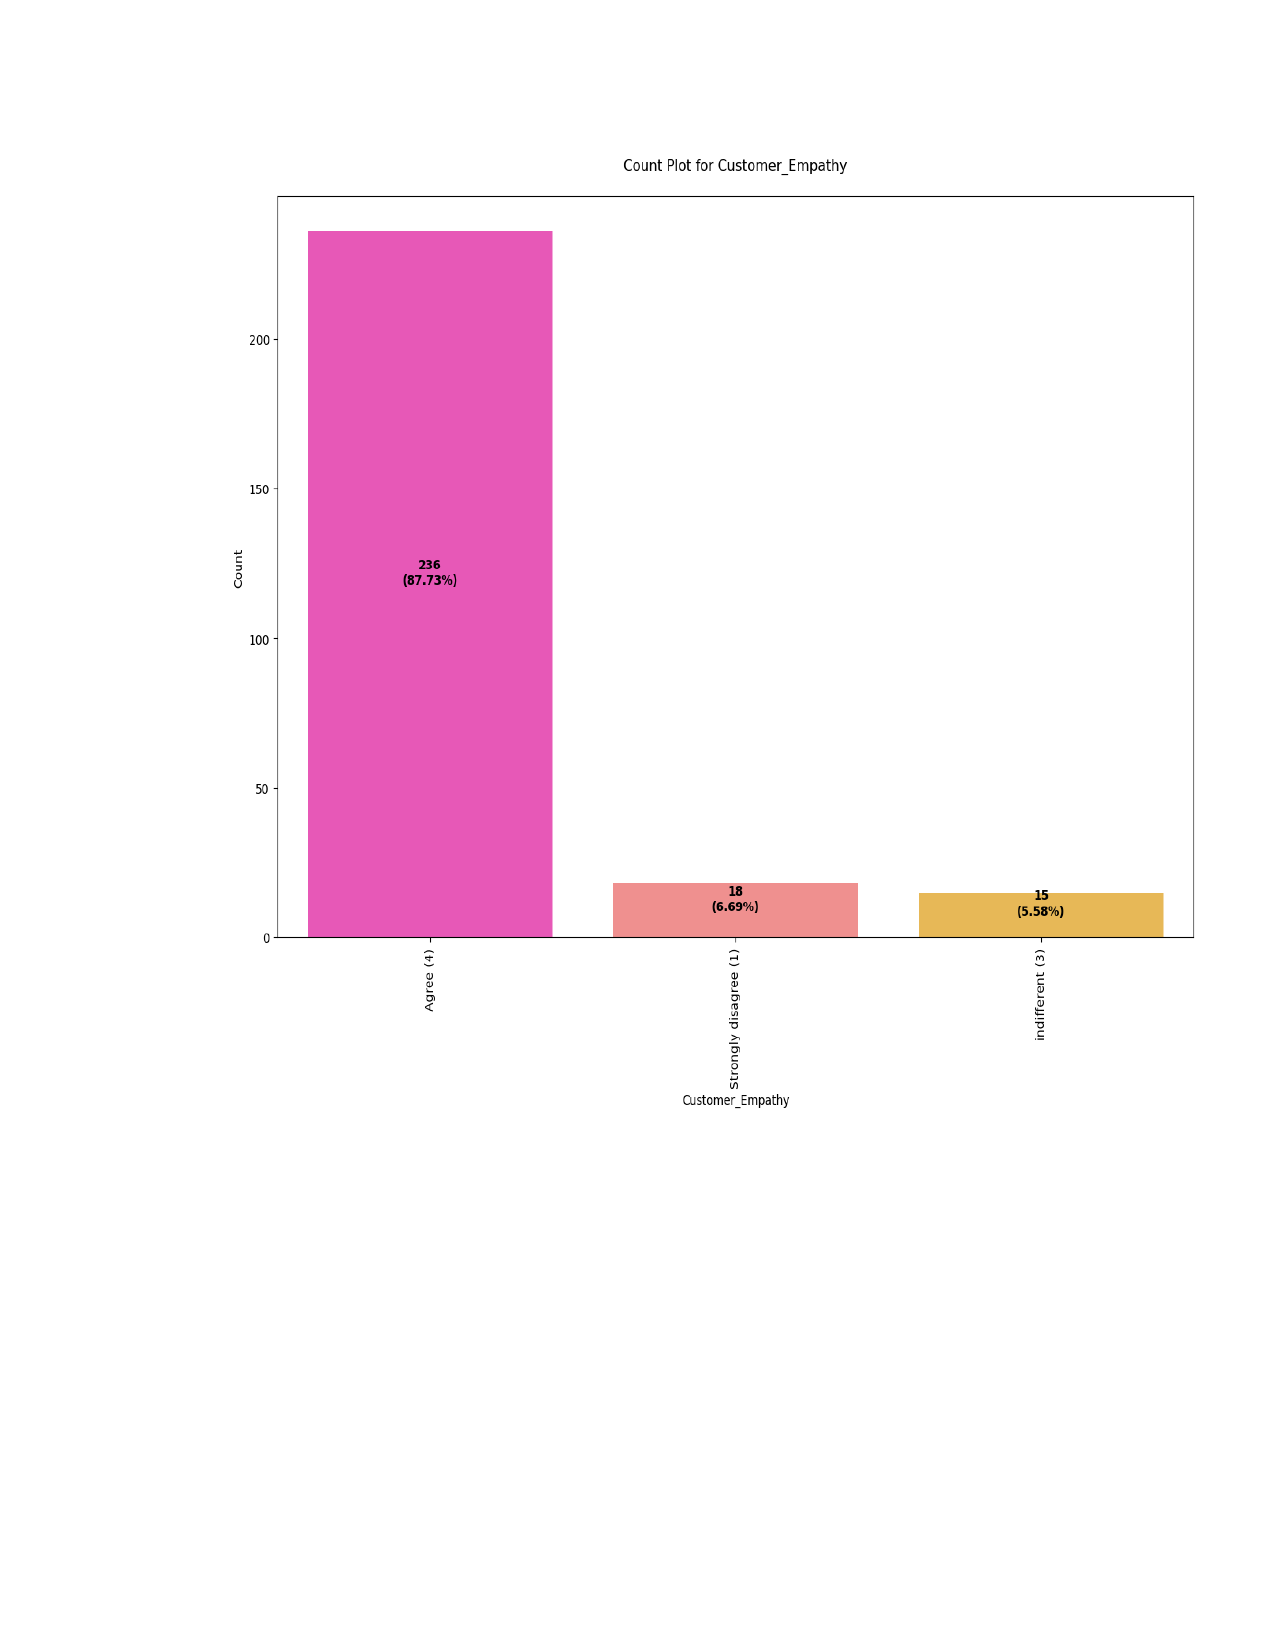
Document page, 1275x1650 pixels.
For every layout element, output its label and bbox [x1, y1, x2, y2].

picture [225, 150, 1200, 1116]
